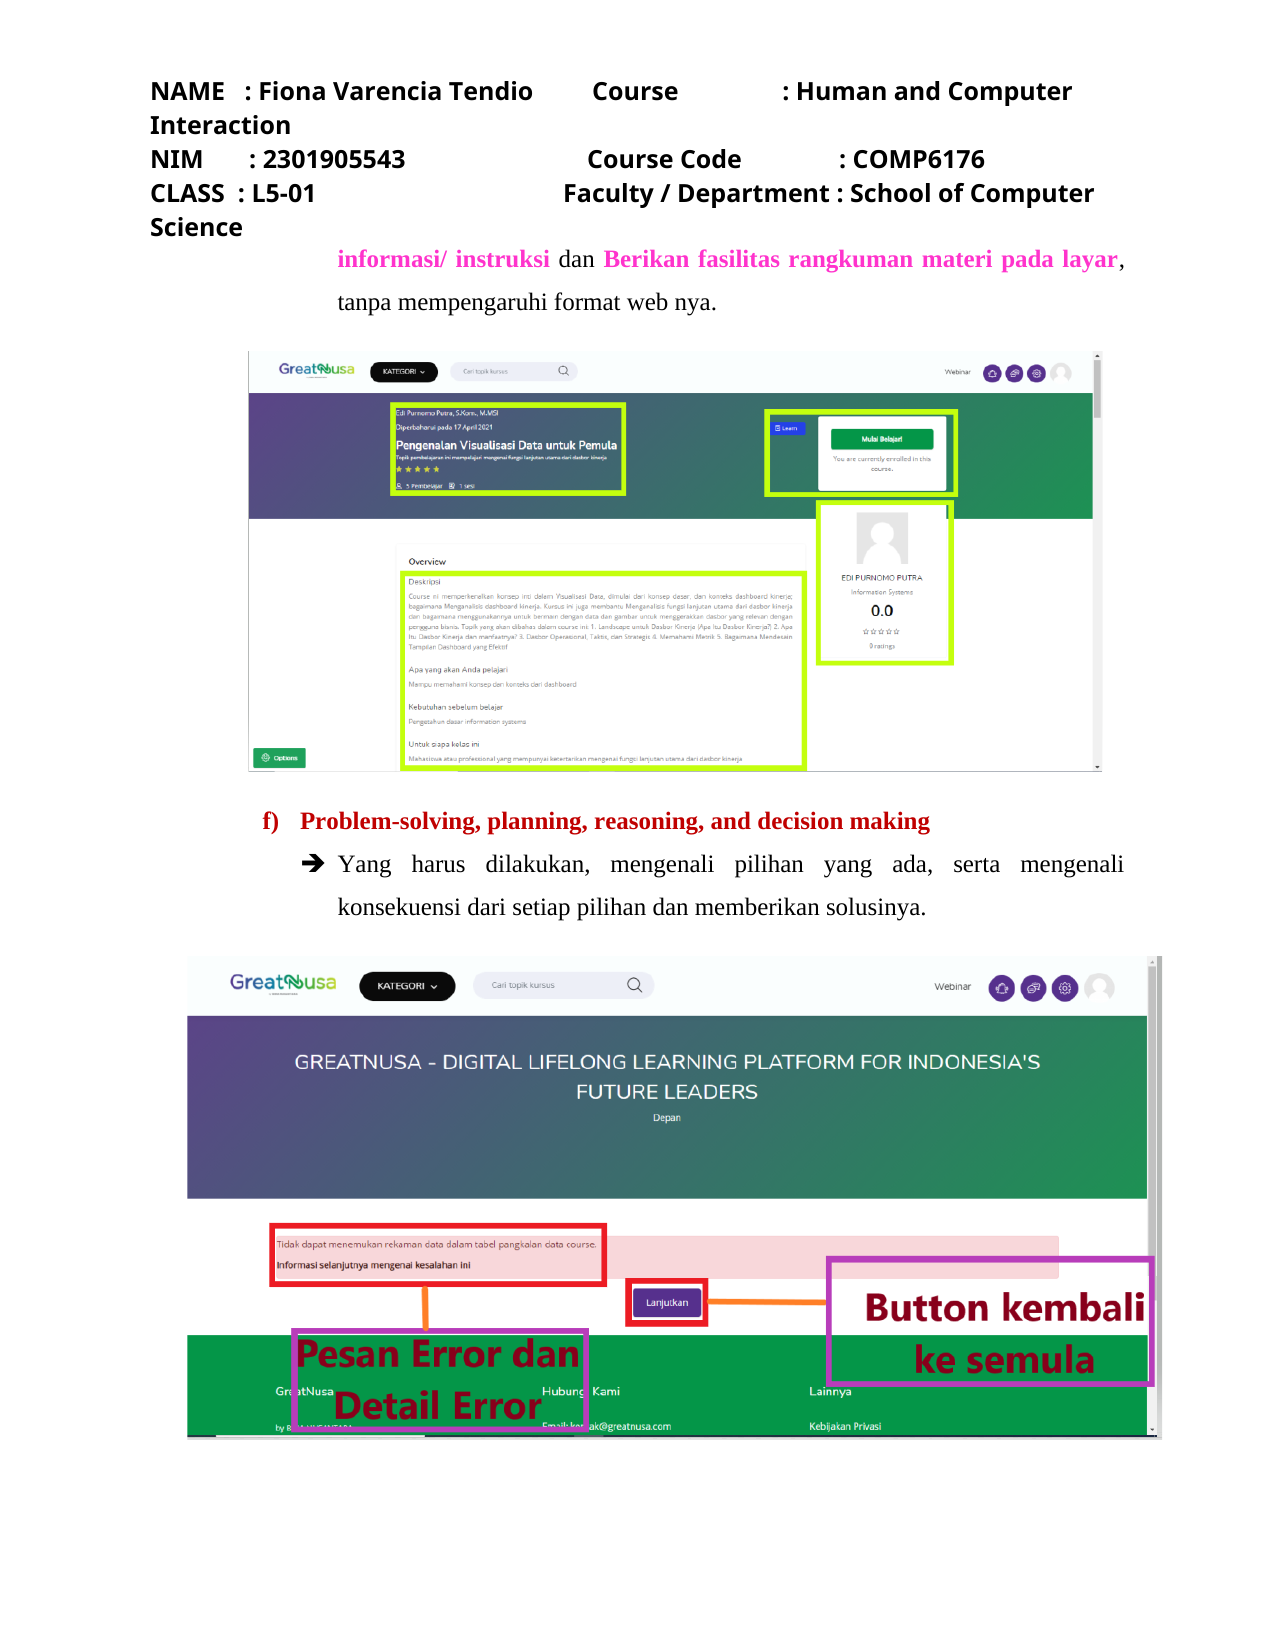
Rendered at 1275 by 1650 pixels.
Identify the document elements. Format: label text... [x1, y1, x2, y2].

list Yang harus dilakukan, mengenali pilihan yang ada, serta mengenali konsekuensi dari setiap pilihan dan memberikan solusinya. [300, 849, 1125, 921]
picture [248, 351, 1103, 772]
picture [187, 956, 1163, 1440]
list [300, 244, 1125, 316]
list Problem-solving, planning, reasoning, and decision making [262, 806, 1125, 835]
